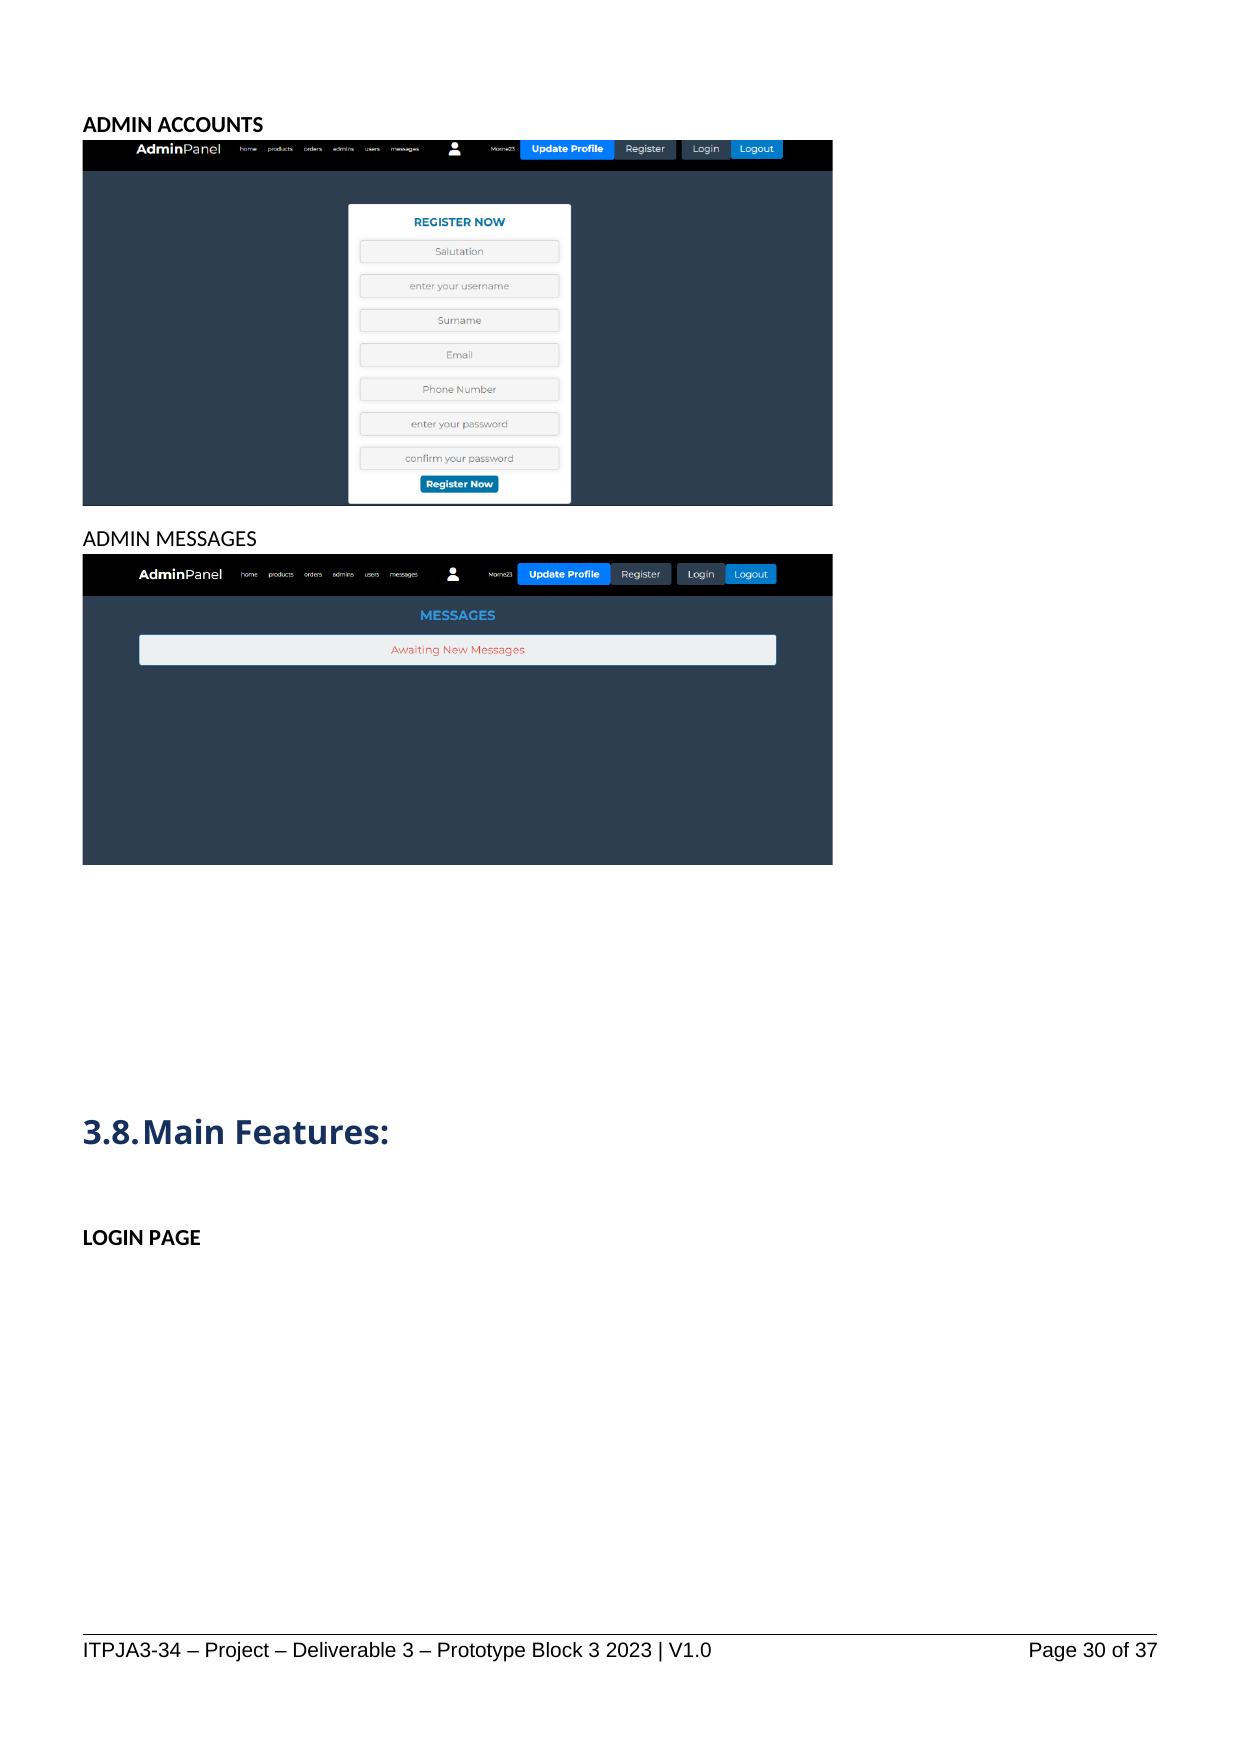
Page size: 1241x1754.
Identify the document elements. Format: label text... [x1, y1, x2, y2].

text LOGIN PAGE [83, 1223, 1157, 1251]
picture [82, 140, 833, 506]
picture [82, 554, 833, 865]
subtitle Main Features: [83, 1108, 1157, 1154]
